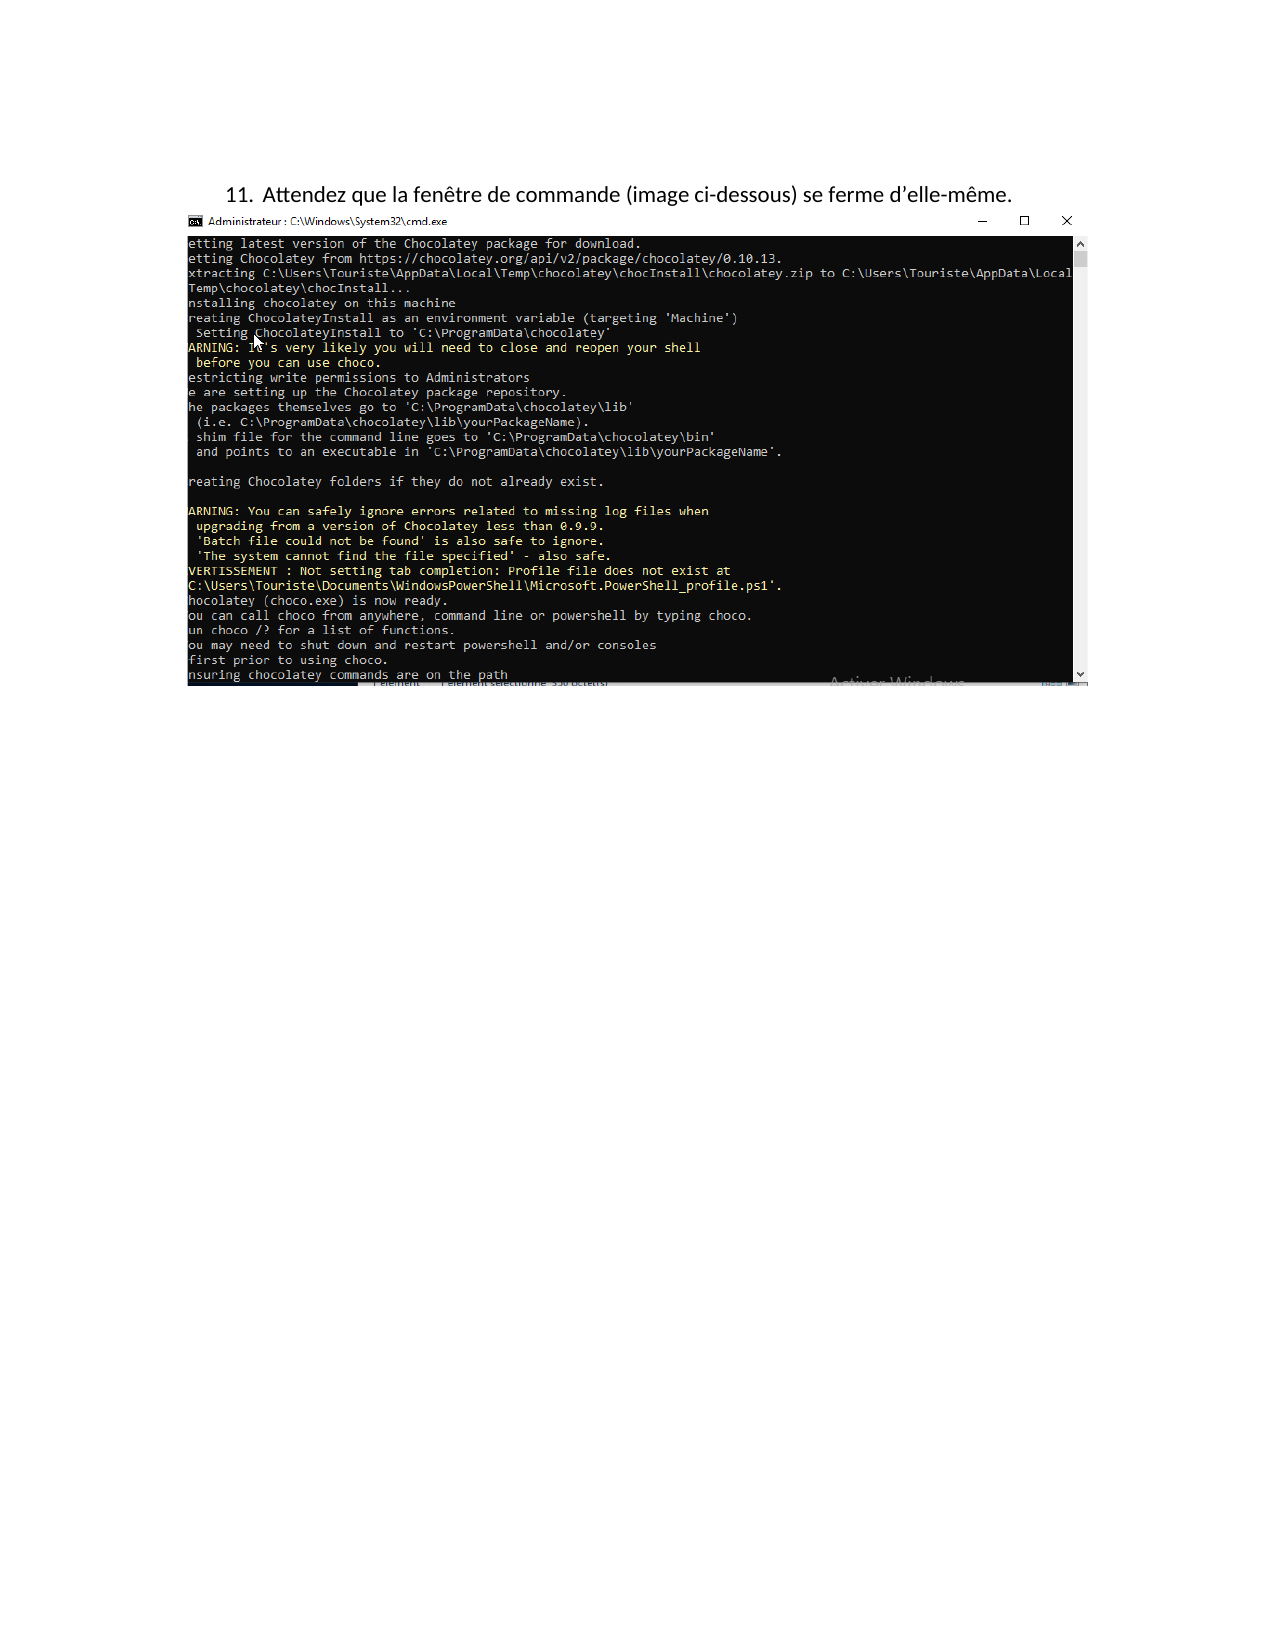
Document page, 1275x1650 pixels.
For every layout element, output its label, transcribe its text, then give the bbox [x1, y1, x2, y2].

list Attendez que la fenêtre de commande (image ci-dessous) se ferme d’elle-même. [225, 180, 1087, 208]
picture [187, 211, 1088, 686]
